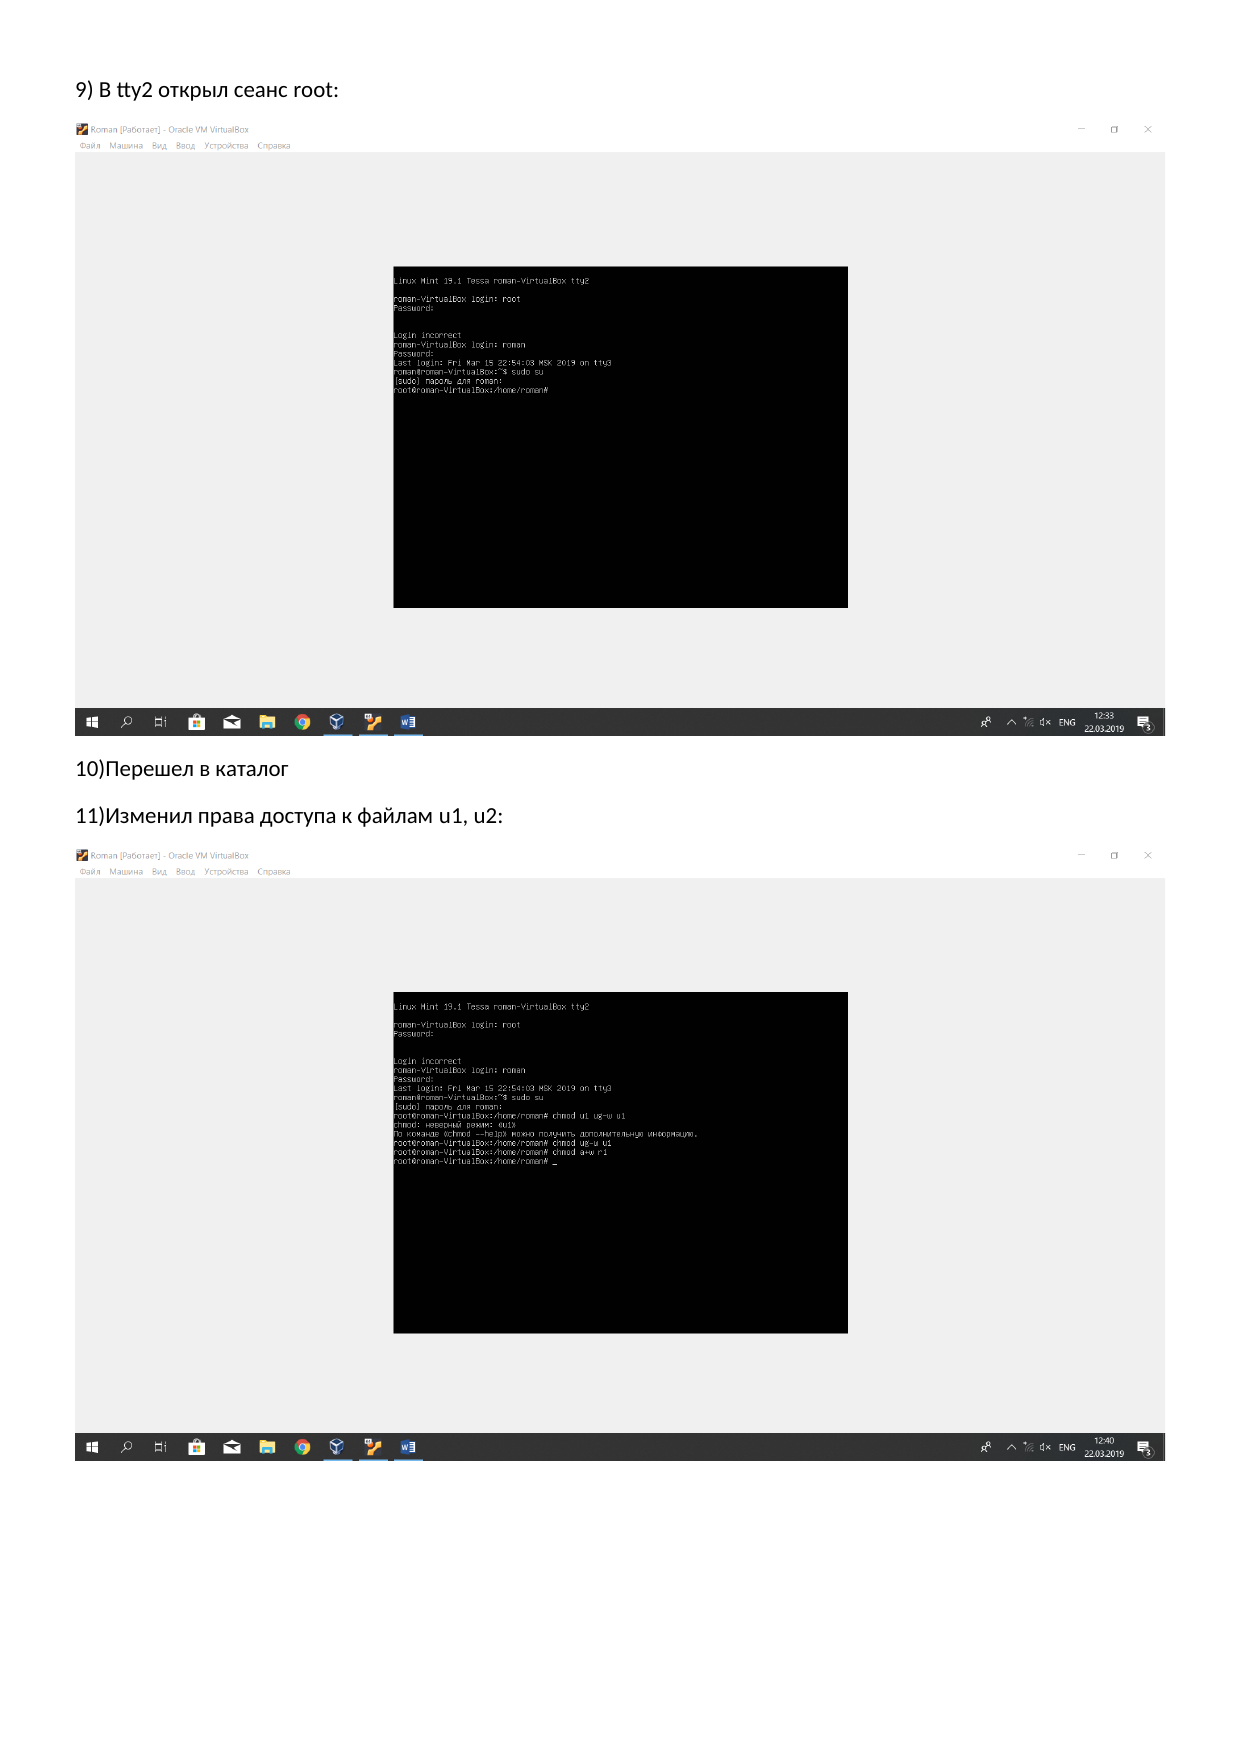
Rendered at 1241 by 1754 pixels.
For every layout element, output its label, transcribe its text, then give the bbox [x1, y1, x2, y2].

text 11)Изменил права доступа к файлам u1, u2: [75, 801, 1165, 829]
text 10)Перешел в каталог [75, 754, 1165, 782]
picture [75, 121, 1166, 736]
text 9) В tty2 открыл сеанс root: [75, 75, 1165, 103]
picture [75, 847, 1166, 1461]
